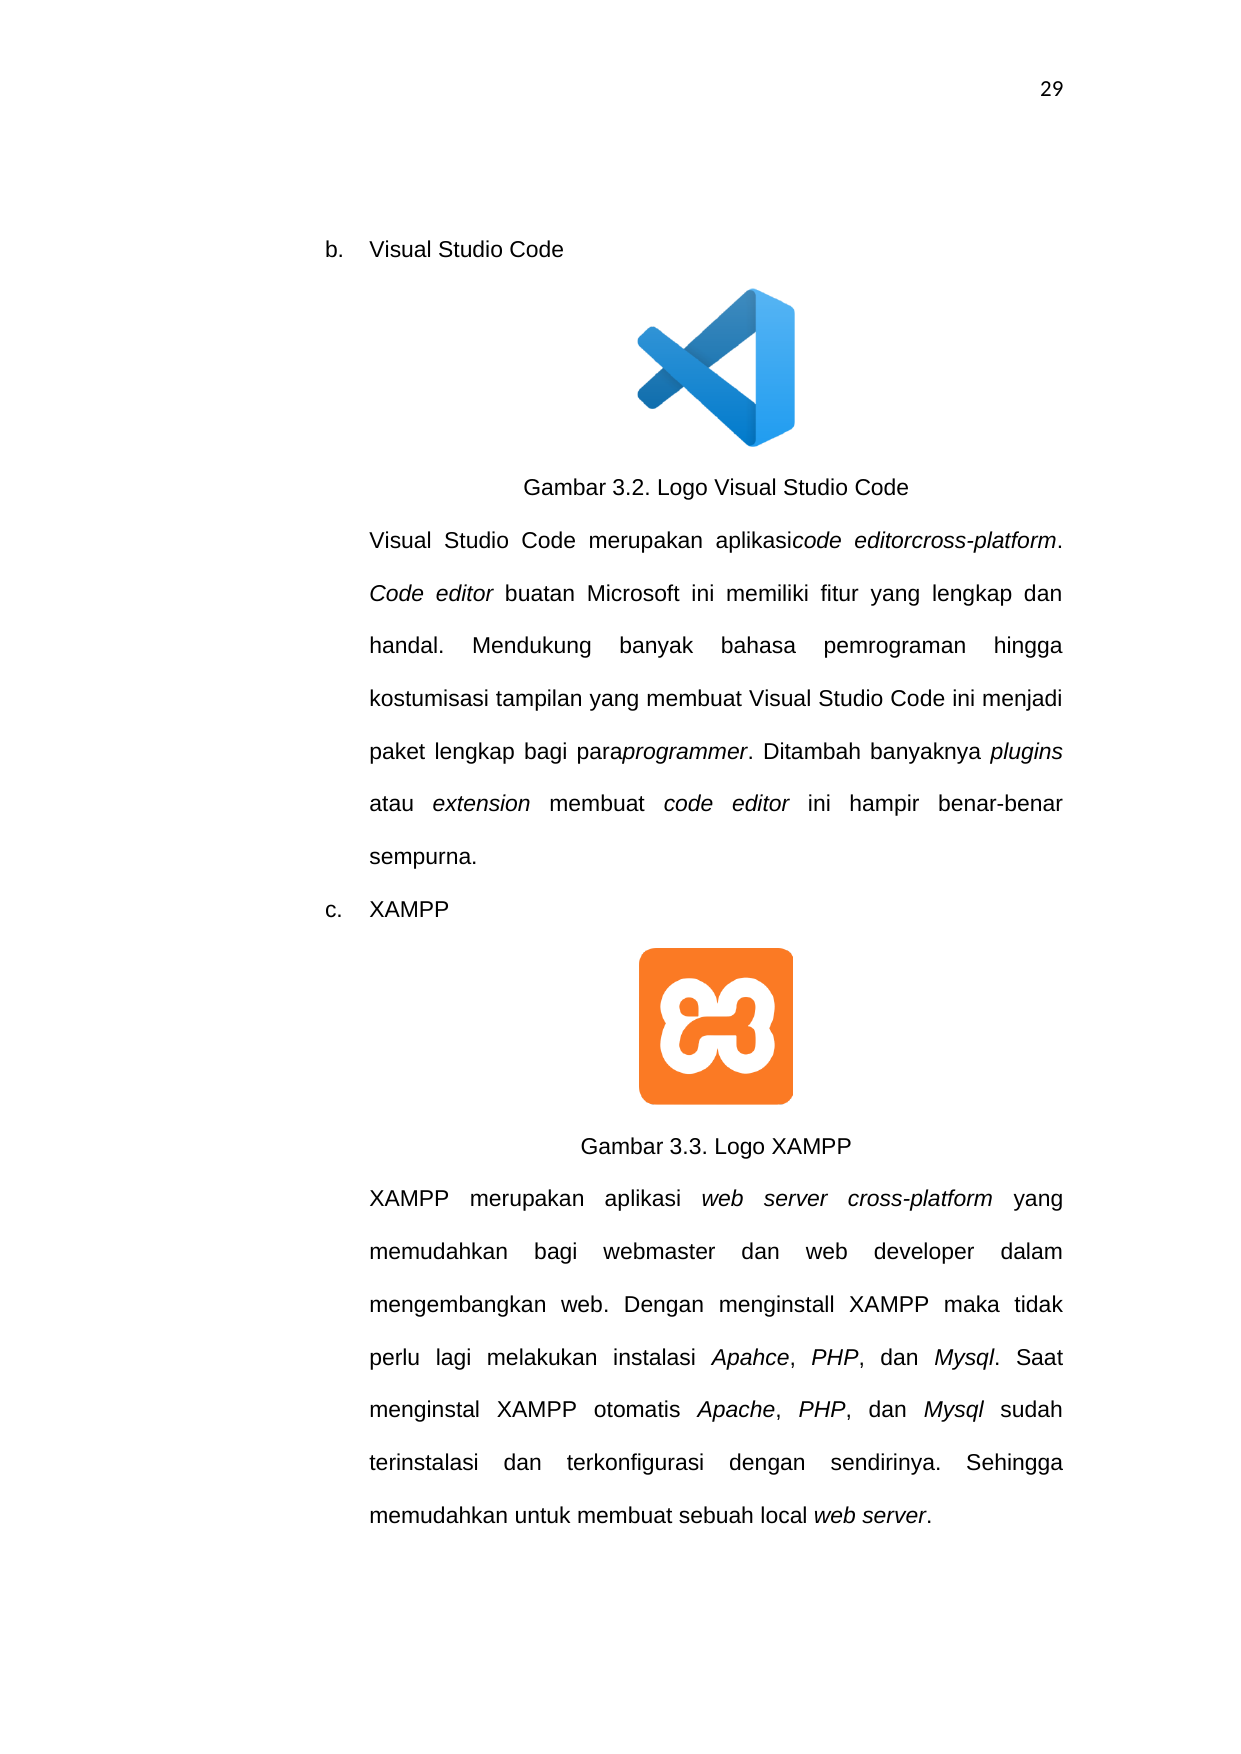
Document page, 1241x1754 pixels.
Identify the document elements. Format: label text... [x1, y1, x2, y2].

picture [639, 948, 793, 1105]
list XAMPP [325, 896, 1063, 922]
list XAMPP merupakan aplikasi web server cross-platform yang memudahkan bagi webmaster dan web developer dalam mengembangkan web. Dengan menginstall XAMPP maka tidak perlu lagi melakukan instalasi Apahce, PHP, dan Mysql. Saat menginstal XAMPP otomatis Apache, PHP, dan Mysql sudah terinstalasi dan terkonfigurasi dengan sendirinya. Sehingga memudahkan untuk membuat sebuah local web server. [369, 1185, 1063, 1528]
list Gambar 3.2. Logo Visual Studio Code [369, 474, 1063, 501]
list Gambar 3.3. Logo XAMPP [369, 1133, 1063, 1159]
list Visual Studio Code merupakan aplikasicode editorcross-platform. Code editor buatan Microsoft ini memiliki fitur yang lengkap dan handal. Mendukung banyak bahasa pemrograman hingga kostumisasi tampilan yang membuat Visual Studio Code ini menjadi paket lengkap bagi paraprogrammer. Ditambah banyaknya plugins atau extension membuat code editor ini hampir benar-benar sempurna. [369, 527, 1063, 869]
picture [637, 288, 795, 447]
list Visual Studio Code [325, 236, 1063, 263]
